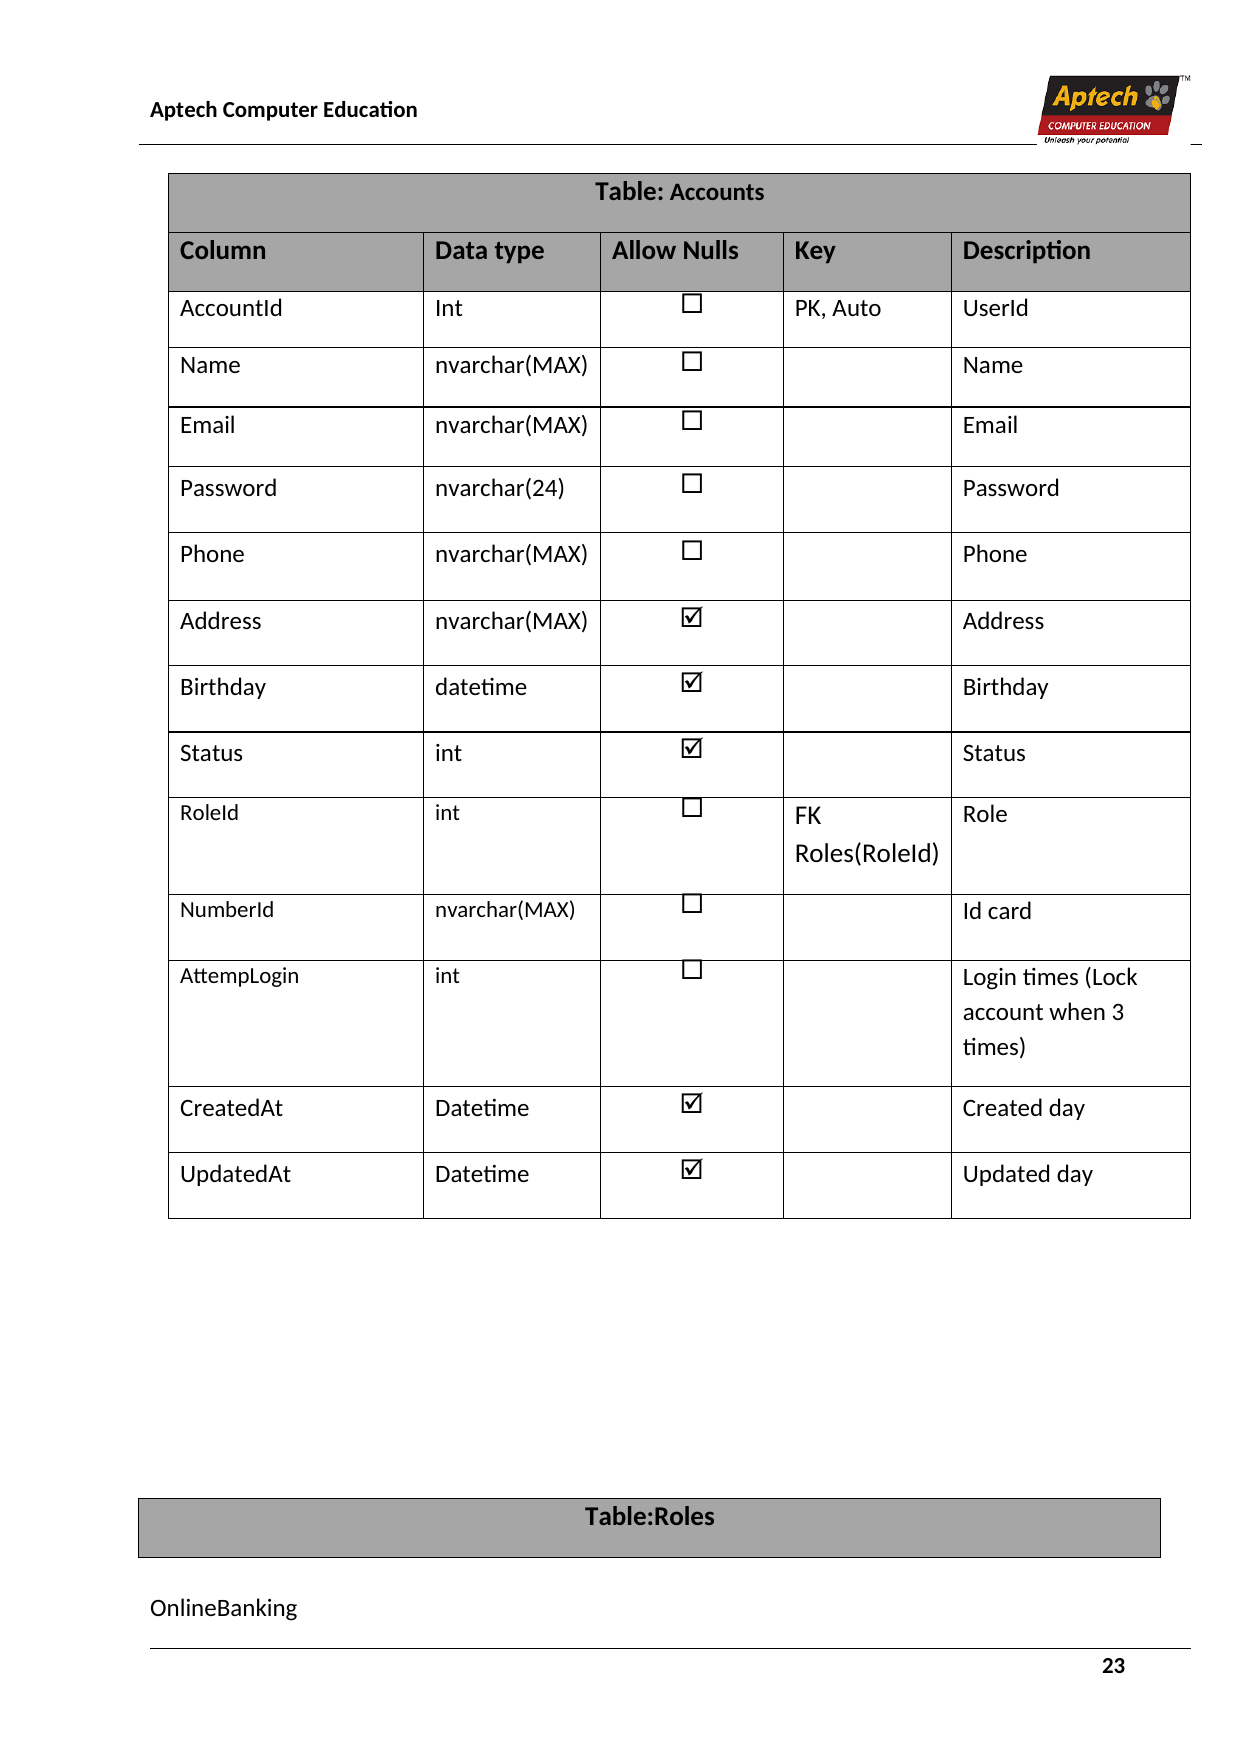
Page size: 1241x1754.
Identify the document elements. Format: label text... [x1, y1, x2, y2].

table_cell [784, 895, 951, 960]
table_cell [784, 733, 951, 797]
table_cell Allow Nulls [601, 233, 783, 291]
table_cell int [424, 798, 600, 894]
table_cell NumberId [169, 895, 423, 960]
table_cell Birthday [952, 666, 1190, 731]
table_cell Status [169, 733, 423, 797]
table_cell [784, 961, 951, 1086]
table_cell Role [952, 798, 1190, 894]
table_header Table: Accounts [169, 174, 1190, 232]
table_cell Phone [169, 533, 423, 599]
table_cell Name [952, 348, 1190, 406]
table_cell Int [424, 292, 600, 347]
table_cell UpdatedAt [169, 1153, 423, 1218]
table_cell [784, 666, 951, 731]
table_cell [601, 961, 783, 1086]
table_cell int [424, 961, 600, 1086]
table_cell CreatedAt [169, 1087, 423, 1152]
table_cell Column [169, 233, 423, 291]
table_cell [784, 408, 951, 466]
table_cell [601, 292, 783, 347]
table_cell Description [952, 233, 1190, 291]
table_cell nvarchar(MAX) [424, 348, 600, 406]
picture [1036, 75, 1191, 145]
table_cell Updated day [952, 1153, 1190, 1218]
table_cell [601, 1087, 783, 1152]
table_cell nvarchar(24) [424, 467, 600, 532]
table_cell [601, 895, 783, 960]
table_cell Address [952, 601, 1190, 665]
table_cell Password [952, 467, 1190, 532]
table_cell AccountId [169, 292, 423, 347]
table_cell AttempLogin [169, 961, 423, 1086]
table_cell int [424, 733, 600, 797]
table_cell Login times (Lock account when 3 times) [952, 961, 1190, 1086]
table_cell [784, 1153, 951, 1218]
table_cell Birthday [169, 666, 423, 731]
table_cell RoleId [169, 798, 423, 894]
table_cell Created day [952, 1087, 1190, 1152]
table_cell [784, 601, 951, 665]
table_cell [601, 348, 783, 406]
table_cell Password [169, 467, 423, 532]
table_cell Id card [952, 895, 1190, 960]
table_cell [784, 467, 951, 532]
table_cell Datetime [424, 1087, 600, 1152]
table_cell UserId [952, 292, 1190, 347]
table_cell [601, 1153, 783, 1218]
table_cell [601, 533, 783, 599]
table_cell [601, 408, 783, 466]
table_cell Key [784, 233, 951, 291]
table_cell PK, Auto [784, 292, 951, 347]
table_header Table:Roles [139, 1499, 1160, 1557]
table_cell nvarchar(MAX) [424, 408, 600, 466]
table_cell [784, 348, 951, 406]
table_cell nvarchar(MAX) [424, 533, 600, 599]
table_cell [601, 666, 783, 731]
table_cell [601, 601, 783, 665]
table_cell Data type [424, 233, 600, 291]
table_cell Name [169, 348, 423, 406]
table_cell Status [952, 733, 1190, 797]
table_cell [601, 798, 783, 894]
table_cell [784, 533, 951, 599]
table_cell [601, 733, 783, 797]
table_cell [784, 1087, 951, 1152]
table_cell nvarchar(MAX) [424, 895, 600, 960]
table_cell nvarchar(MAX) [424, 601, 600, 665]
table_cell Email [952, 408, 1190, 466]
table_cell Phone [952, 533, 1190, 599]
table_cell datetime [424, 666, 600, 731]
table_cell FK Roles(RoleId) [784, 798, 951, 894]
table_cell [601, 467, 783, 532]
table_cell Address [169, 601, 423, 665]
table_cell Email [169, 408, 423, 466]
table_cell Datetime [424, 1153, 600, 1218]
